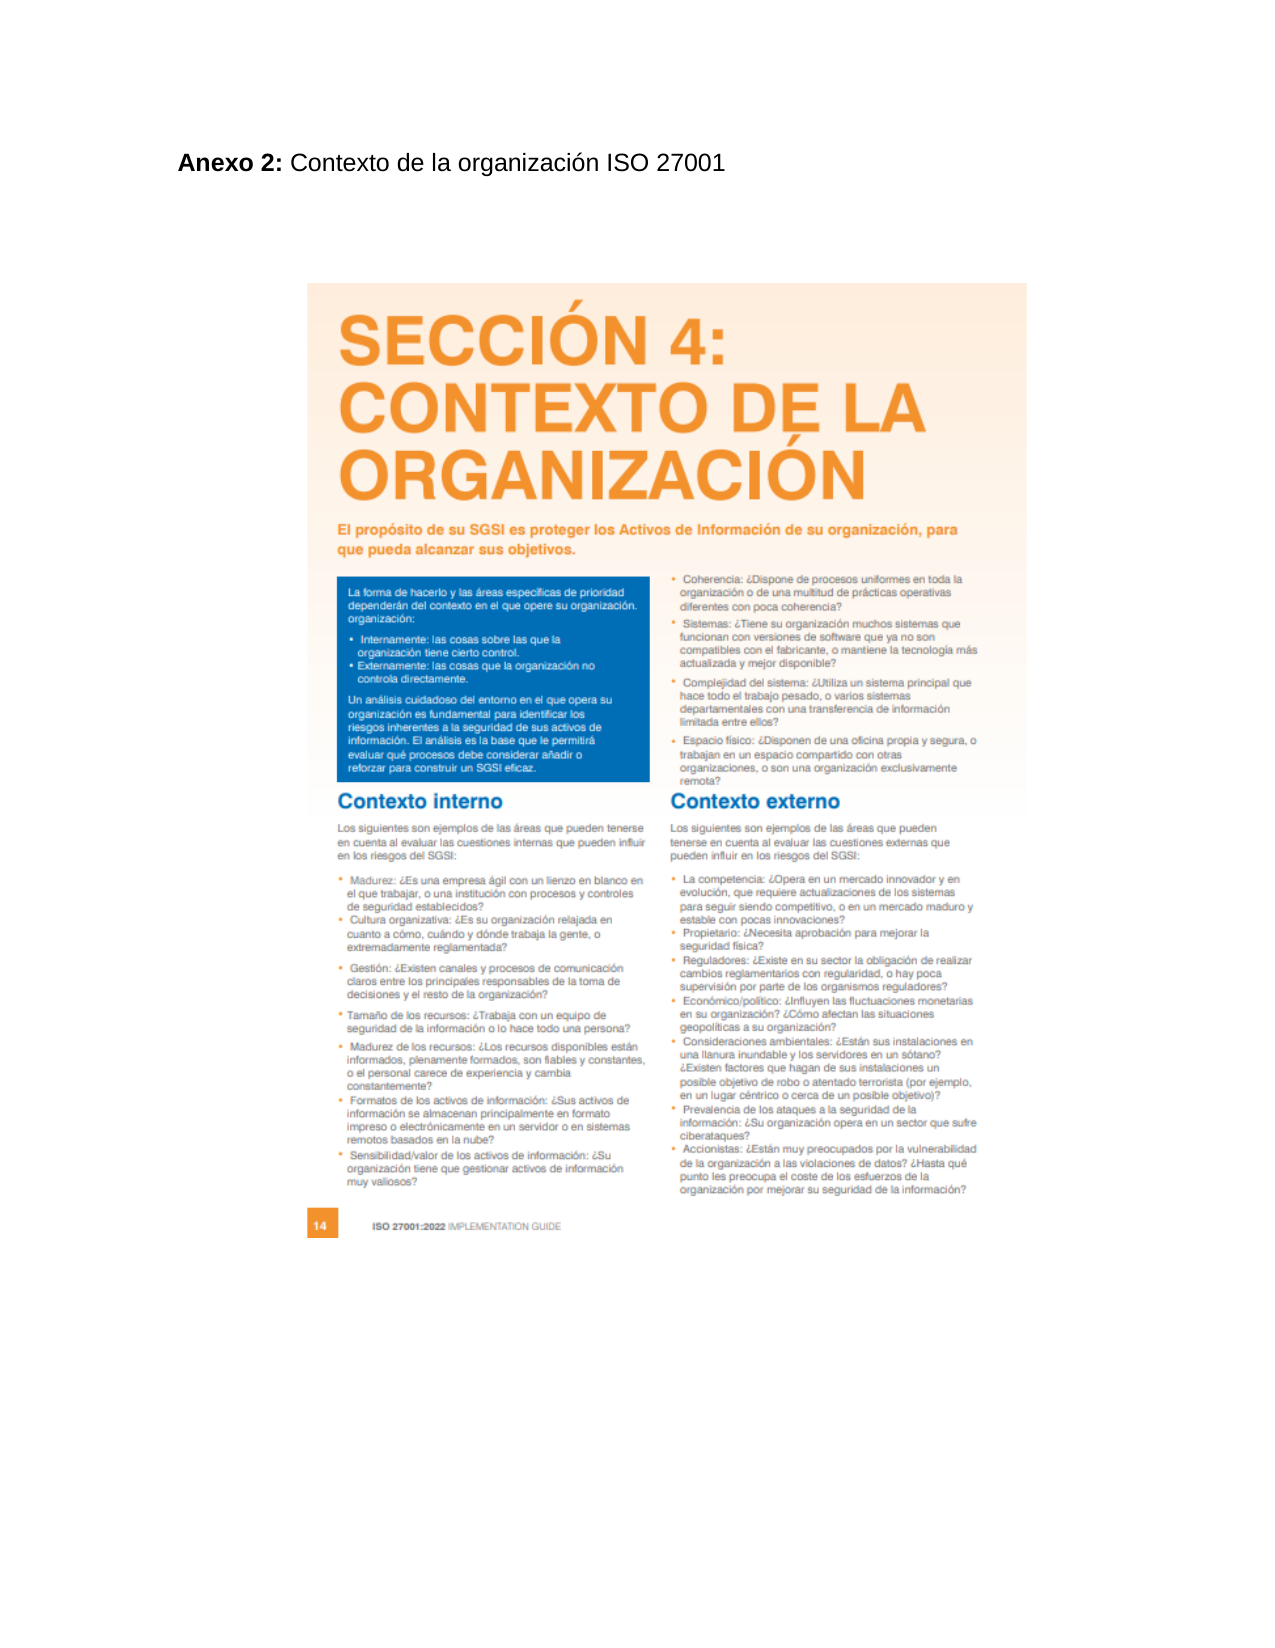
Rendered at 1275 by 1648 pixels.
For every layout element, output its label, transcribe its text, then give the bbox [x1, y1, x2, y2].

picture [307, 283, 1027, 1238]
text Anexo : Contexto de la organización ISO 27001 [177, 148, 1157, 176]
